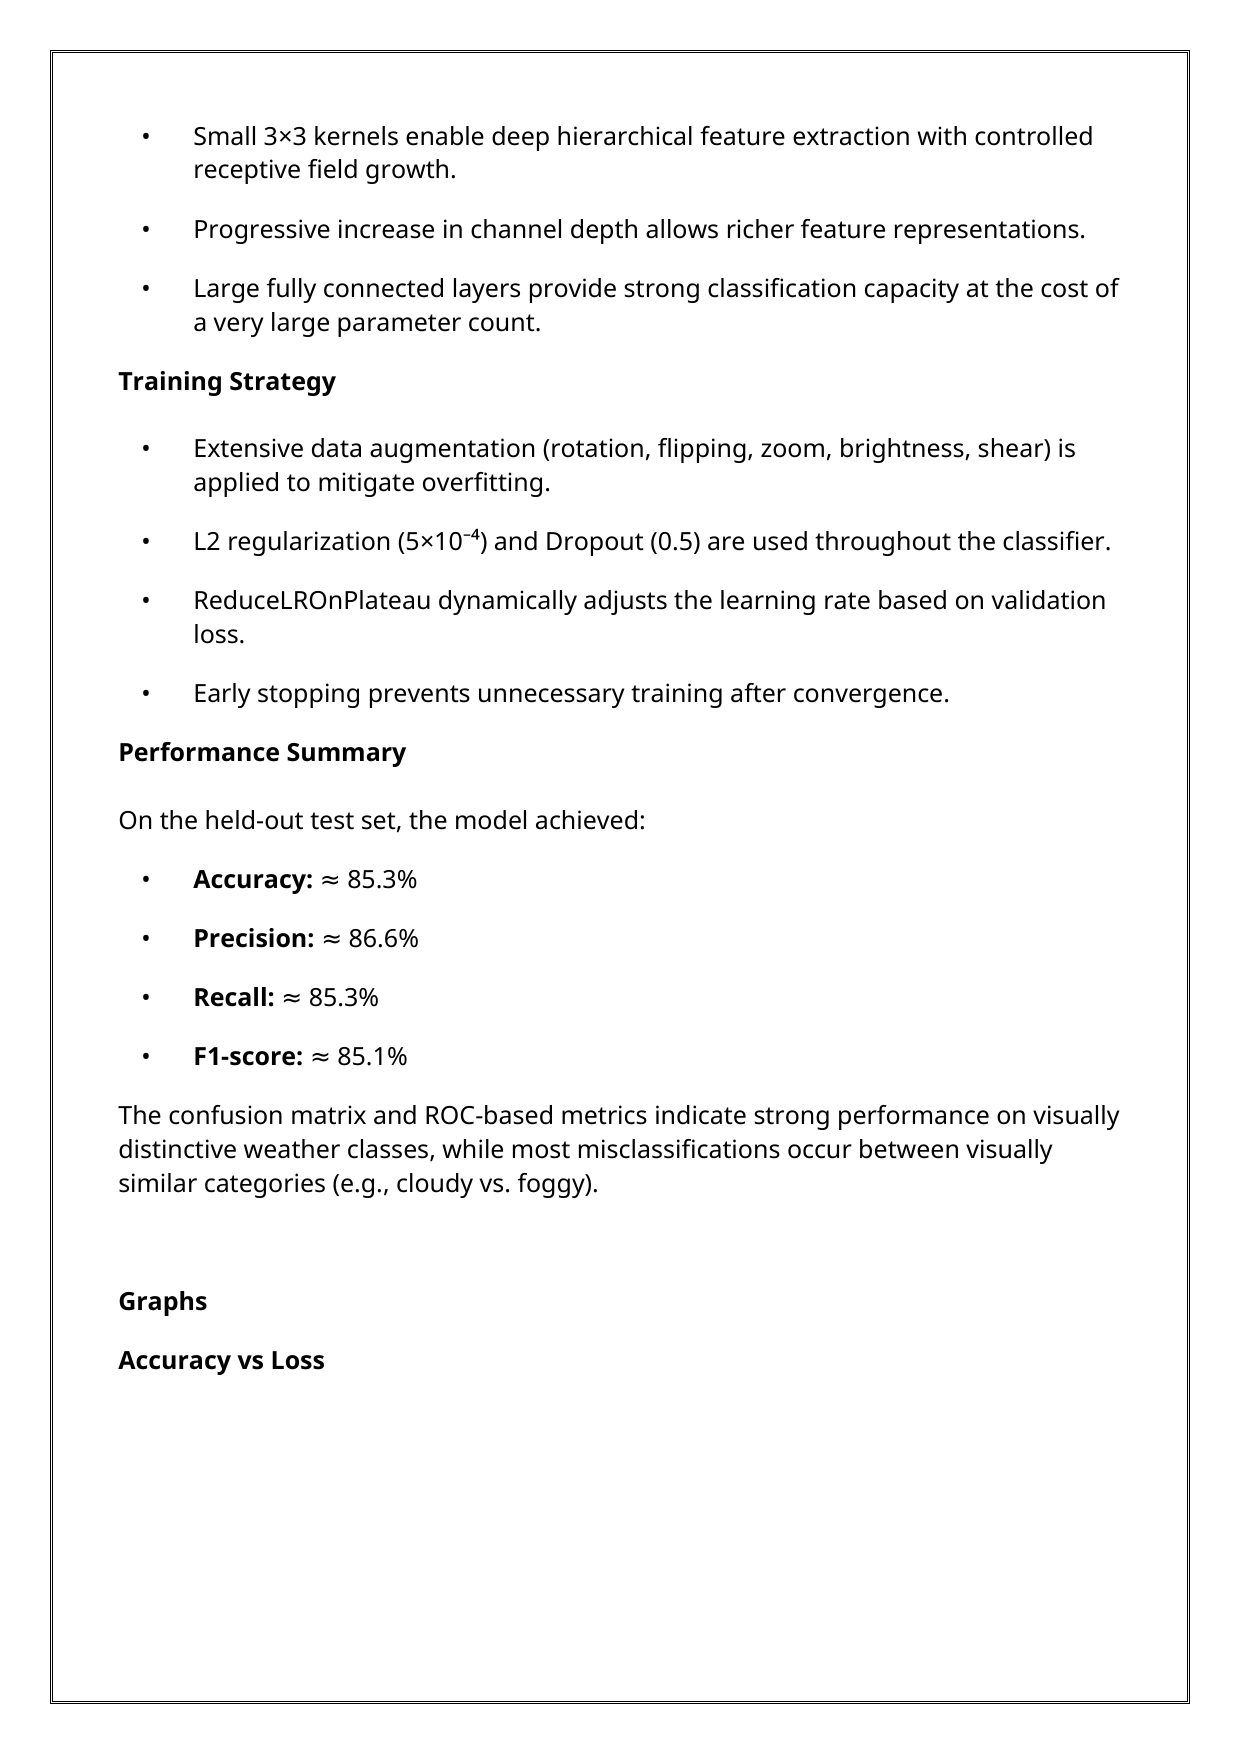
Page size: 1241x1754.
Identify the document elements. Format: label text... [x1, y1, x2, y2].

list F1-score: ≈ 85.1% [141, 1039, 1122, 1073]
list Early stopping prevents unnecessary training after convergence. [141, 676, 1122, 710]
list ReduceLROnPlateau dynamically adjusts the learning rate based on validation loss. [141, 583, 1122, 651]
list Precision: ≈ 86.6% [141, 921, 1122, 954]
list Progressive increase in channel depth allows richer feature representations. [141, 211, 1122, 245]
list L2 regularization (5×10⁻⁴) and Dropout (0.5) are used throughout the classifier. [141, 524, 1122, 558]
text On the held-out test set, the model achieved: [118, 802, 1122, 836]
list Extensive data augmentation (rotation, flipping, zoom, brightness, shear) is applied to mitigate overfitting. [141, 431, 1122, 499]
list Recall: ≈ 85.3% [141, 979, 1122, 1014]
text The confusion matrix and ROC-based metrics indicate strong performance on visually distinctive weather classes, while most misclassifications occur between visually similar categories (e.g., cloudy vs. foggy). [118, 1098, 1122, 1200]
text Performance Summary [118, 735, 1122, 769]
list Large fully connected layers provide strong classification capacity at the cost of a very large parameter count. [141, 270, 1122, 338]
list Accuracy: ≈ 85.3% [141, 861, 1122, 896]
text Training Strategy [118, 363, 1122, 397]
list Small 3×3 kernels enable deep hierarchical feature extraction with controlled receptive field growth. [141, 118, 1122, 186]
text Accuracy vs Loss [118, 1343, 1122, 1377]
text Graphs [118, 1284, 1122, 1318]
